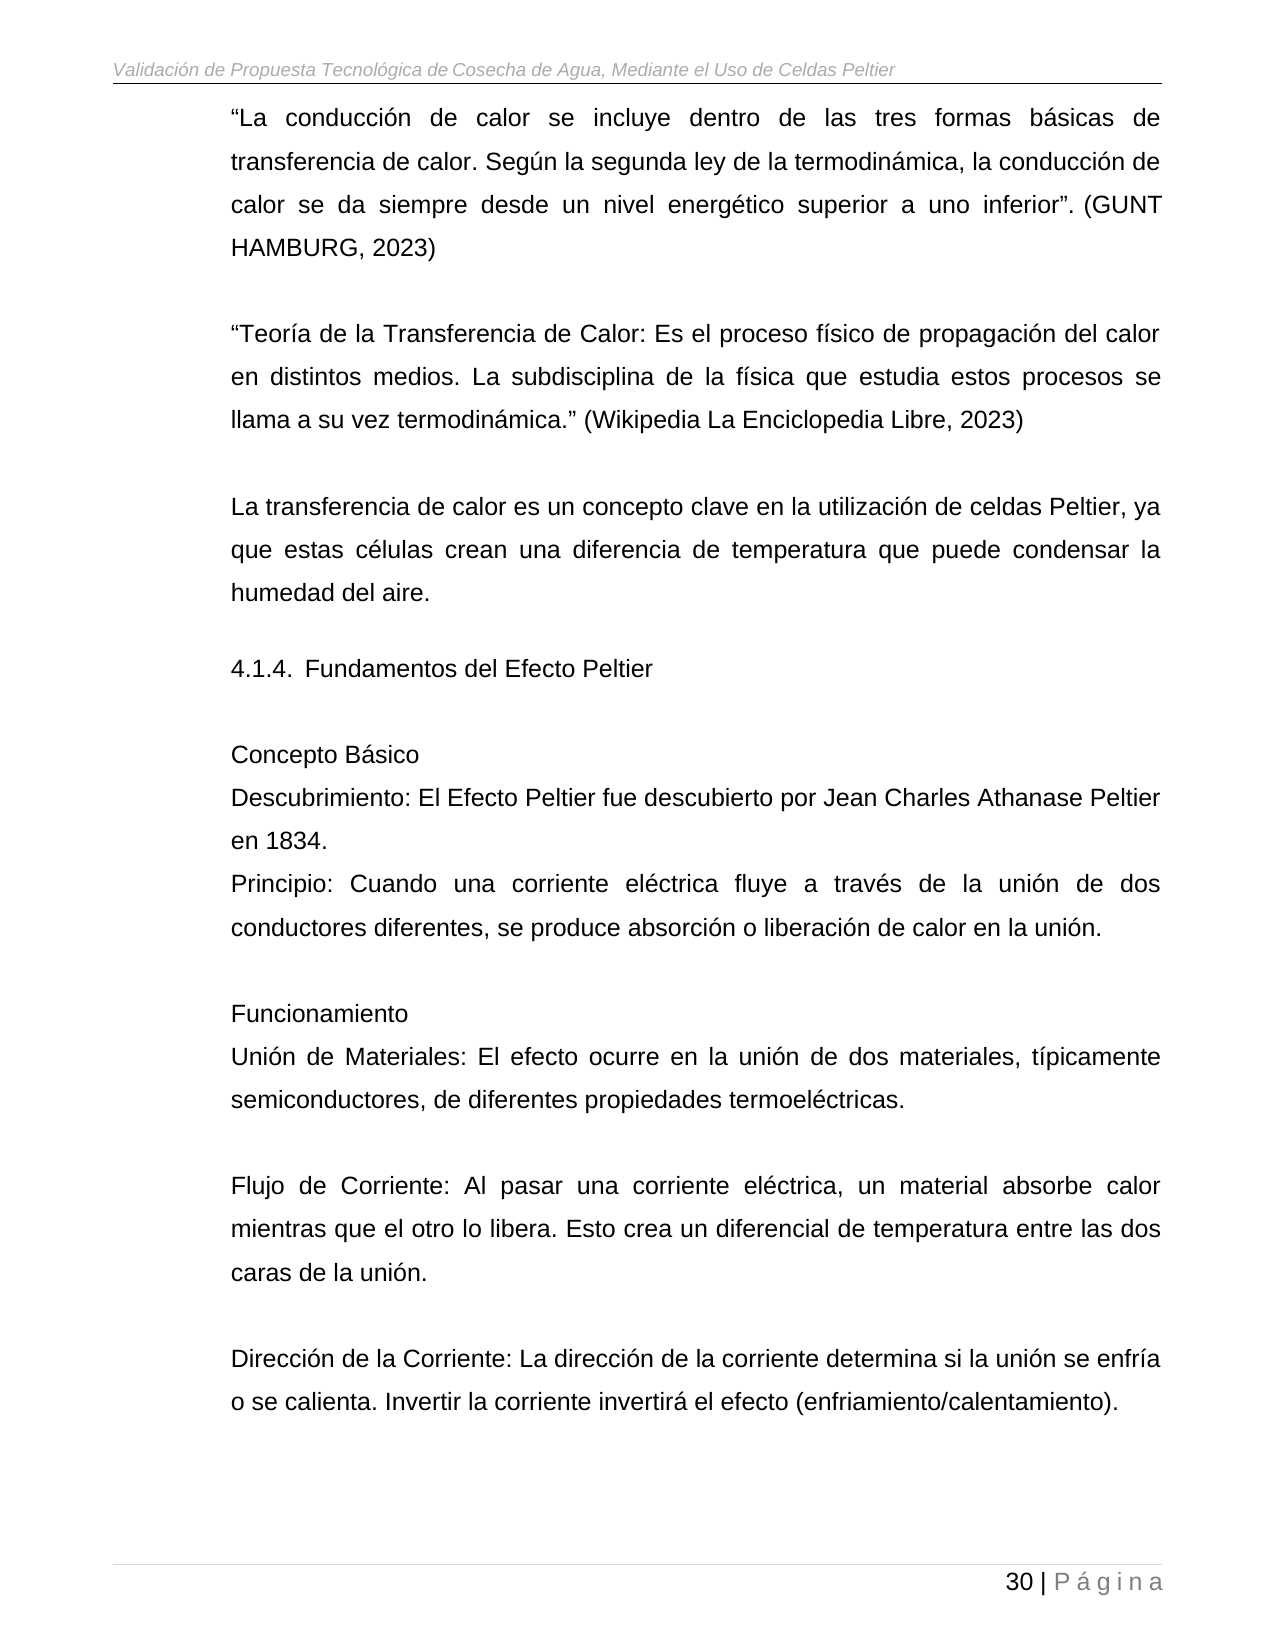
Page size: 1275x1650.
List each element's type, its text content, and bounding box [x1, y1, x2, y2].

text Concepto Básico [231, 740, 1162, 769]
text Funcionamiento [231, 999, 1162, 1028]
text Descubrimiento: El Efecto Peltier fue descubierto por Jean Charles Athanase Peltier en 1834. [231, 783, 1162, 855]
text “La conducción de calor se incluye dentro de las tres formas básicas de transferencia de calor. Según la segunda ley de la termodinámica, la conducción de calor se da siempre desde un nivel energético superior a uno inferior”. [231, 103, 1162, 262]
subtitle Fundamentos del Efecto Peltier [231, 654, 1162, 683]
text Unión de Materiales: El efecto ocurre en la unión de dos materiales, típicamente semiconductores, de diferentes propiedades termoeléctricas. [231, 1042, 1162, 1114]
text Dirección de la Corriente: La dirección de la corriente determina si la unión se enfría o se calienta. Invertir la corriente invertirá el efecto (enfriamiento/calentamiento). [231, 1344, 1162, 1416]
text Principio: Cuando una corriente eléctrica fluye a través de la unión de dos conductores diferentes, se produce absorción o liberación de calor en la unión. [231, 869, 1162, 941]
text La transferencia de calor es un concepto clave en la utilización de celdas Peltier, ya que estas células crean una diferencia de temperatura que puede condensar la humedad del aire. [231, 492, 1162, 607]
text Flujo de Corriente: Al pasar una corriente eléctrica, un material absorbe calor mientras que el otro lo libera. Esto crea un diferencial de temperatura entre las dos caras de la unión. [231, 1171, 1162, 1286]
text “Teoría de la Transferencia de Calor: Es el proceso físico de propagación del calor en distintos medios. La subdisciplina de la física que estudia estos procesos se llama a su vez termodinámica.” [231, 319, 1162, 434]
